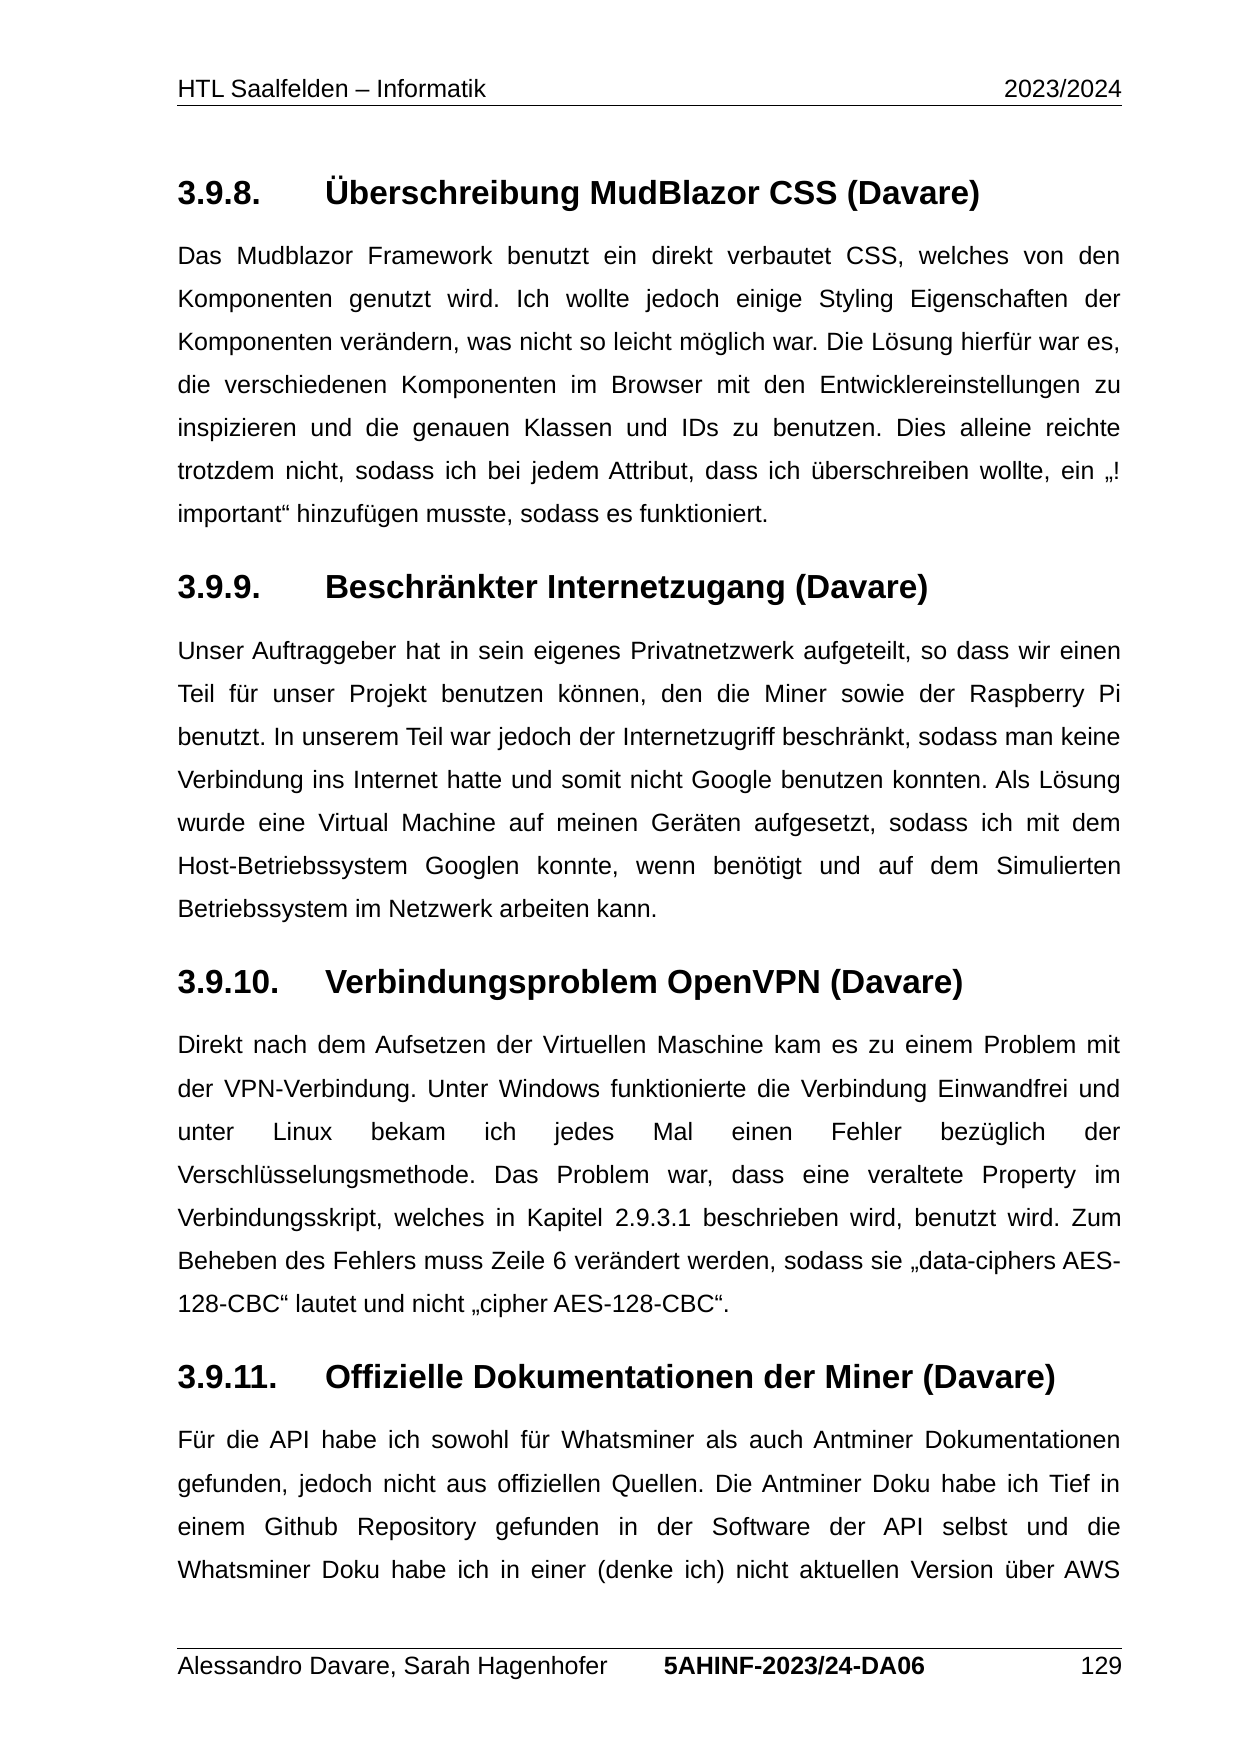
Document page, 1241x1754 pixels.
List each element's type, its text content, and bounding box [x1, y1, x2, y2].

subtitle Überschreibung MudBlazor CSS (Davare) [177, 173, 1122, 211]
text Das Mudblazor Framework benutzt ein direkt verbautet CSS, welches von den Komponenten genutzt wird. Ich wollte jedoch einige Styling Eigenschaften der Komponenten verändern, was nicht so leicht möglich war. Die Lösung hierfür war es, die verschiedenen Komponenten im Browser mit den Entwicklereinstellungen zu inspizieren und die genauen Klassen und IDs zu benutzen. Dies alleine reichte trotzdem nicht, sodass ich bei jedem Attribut, dass ich überschreiben wollte, ein „!important“ hinzufügen musste, sodass es funktioniert. [177, 241, 1122, 528]
subtitle Beschränkter Internetzugang (Davare) [177, 568, 1122, 606]
text Unser Auftraggeber hat in sein eigenes Privatnetzwerk aufgeteilt, so dass wir einen Teil für unser Projekt benutzen können, den die Miner sowie der Raspberry Pi benutzt. In unserem Teil war jedoch der Internetzugriff beschränkt, sodass man keine Verbindung ins Internet hatte und somit nicht Google benutzen konnten. Als Lösung wurde eine Virtual Machine auf meinen Geräten aufgesetzt, sodass ich mit dem Host-Betriebssystem Googlen konnte, wenn benötigt und auf dem Simulierten Betriebssystem im Netzwerk arbeiten kann. [177, 636, 1122, 923]
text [177, 1425, 1122, 1583]
subtitle Verbindungsproblem OpenVPN (Davare) [177, 962, 1122, 1001]
subtitle Offizielle Dokumentationen der Miner (Davare) [177, 1357, 1122, 1396]
text Direkt nach dem Aufsetzen der Virtuellen Maschine kam es zu einem Problem mit der VPN-Verbindung. Unter Windows funktionierte die Verbindung Einwandfrei und unter Linux bekam ich jedes Mal einen Fehler bezüglich der Verschlüsselungsmethode. Das Problem war, dass eine veraltete Property im Verbindungsskript, welches in Kapitel 2.9.3.1 beschrieben wird, benutzt wird. Zum Beheben des Fehlers muss Zeile 6 verändert werden, sodass sie „data-ciphers AES-128-CBC“ lautet und nicht „cipher AES-128-CBC“. [177, 1031, 1122, 1318]
